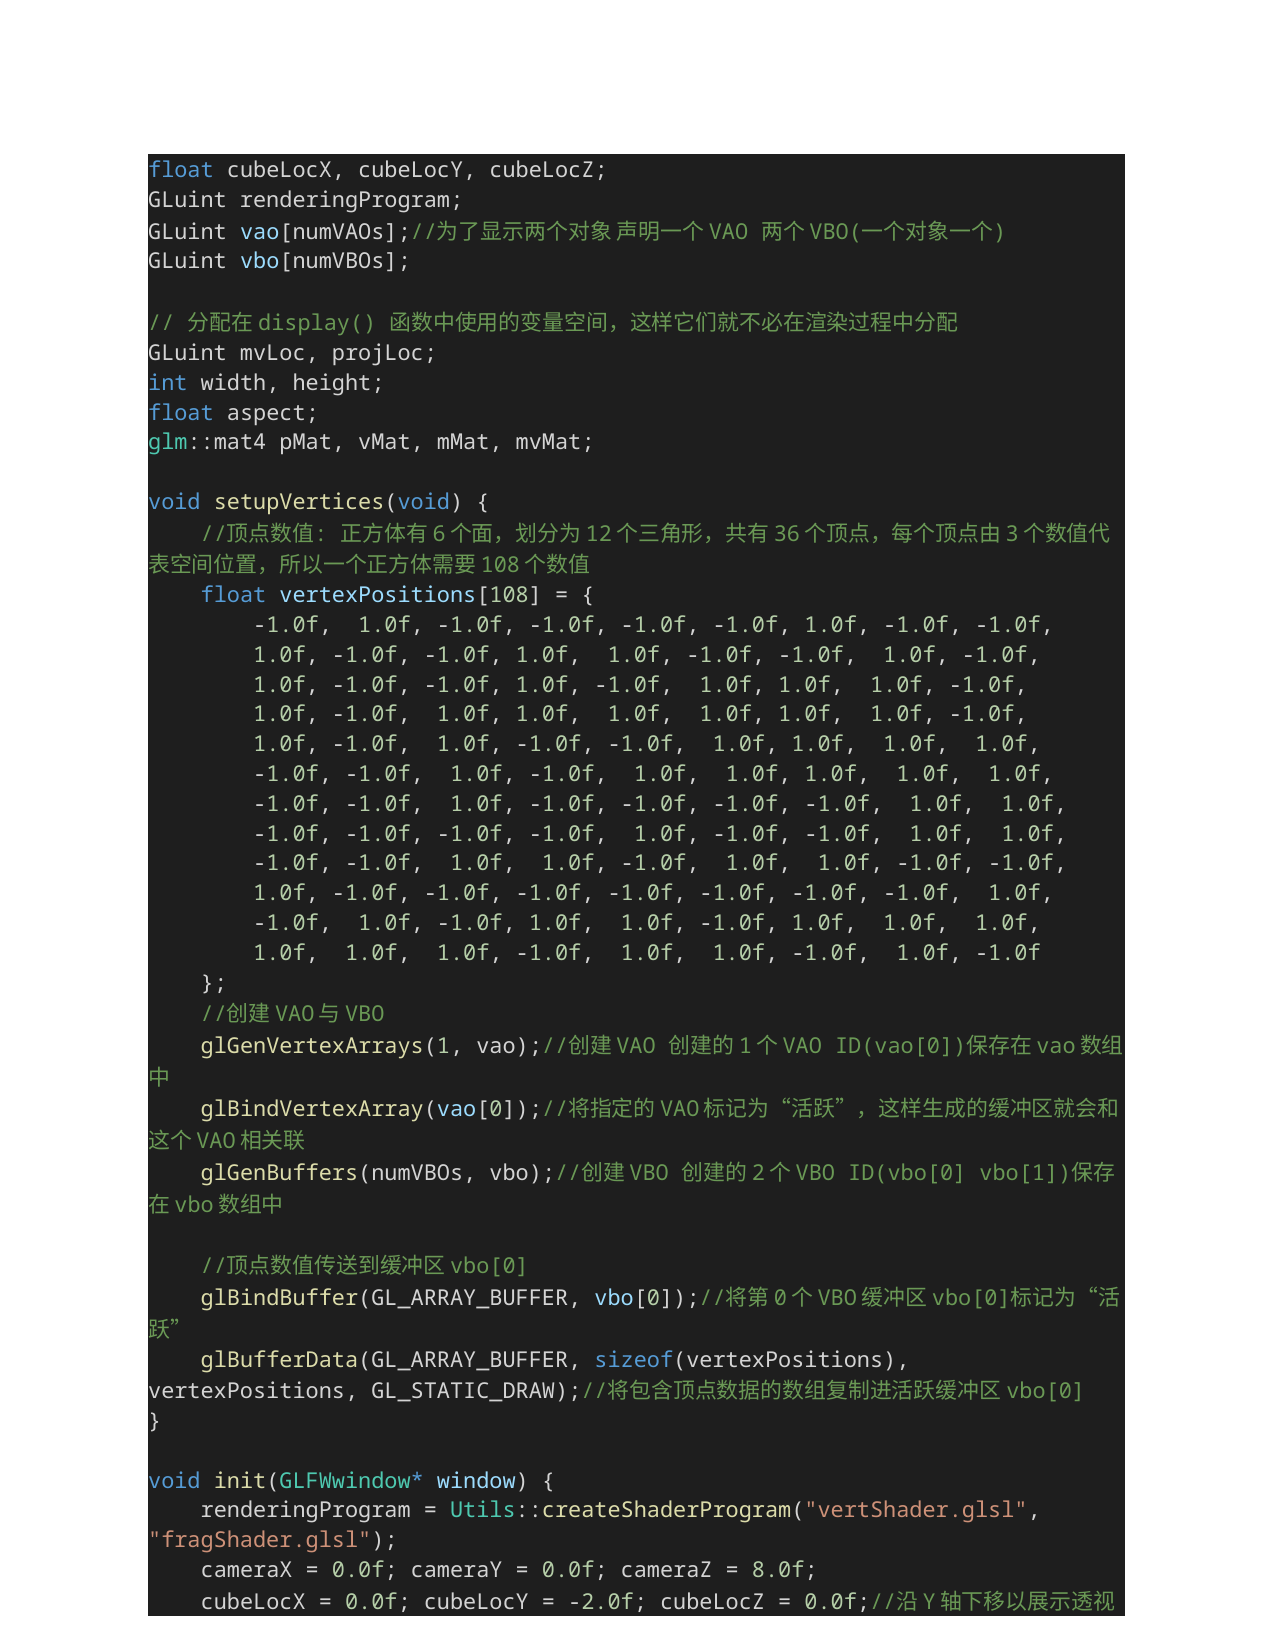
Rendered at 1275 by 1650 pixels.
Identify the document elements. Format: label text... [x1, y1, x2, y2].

text 1.0f, -1.0f, -1.0f, -1.0f, -1.0f, -1.0f, -1.0f, -1.0f, 1.0f, [148, 877, 1125, 907]
text float cubeLocX, cubeLocY, cubeLocZ; [148, 154, 1125, 184]
text -1.0f, 1.0f, -1.0f, -1.0f, -1.0f, -1.0f, 1.0f, -1.0f, -1.0f, [148, 609, 1125, 639]
text cameraX = 0.0f; cameraY = 0.0f; cameraZ = 8.0f; [148, 1554, 1125, 1584]
text //创建VAO与VBO [148, 996, 1125, 1028]
text -1.0f, -1.0f, 1.0f, -1.0f, -1.0f, -1.0f, -1.0f, 1.0f, 1.0f, [148, 788, 1125, 817]
text glBindBuffer(GL_ARRAY_BUFFER, vbo[0]);//将第0个VBO缓冲区 vbo[0]标记为“活跃” [148, 1280, 1125, 1343]
text 1.0f, -1.0f, -1.0f, 1.0f, 1.0f, -1.0f, -1.0f, 1.0f, -1.0f, [148, 639, 1125, 668]
text }; [148, 966, 1125, 996]
text GLuint renderingProgram; [148, 184, 1125, 214]
text -1.0f, -1.0f, 1.0f, 1.0f, -1.0f, 1.0f, 1.0f, -1.0f, -1.0f, [148, 847, 1125, 877]
text 1.0f, -1.0f, 1.0f, -1.0f, -1.0f, 1.0f, 1.0f, 1.0f, 1.0f, [148, 728, 1125, 758]
text 1.0f, -1.0f, -1.0f, 1.0f, -1.0f, 1.0f, 1.0f, 1.0f, -1.0f, [148, 668, 1125, 698]
text // 分配在 display() 函数中使用的变量空间，这样它们就不必在渲染过程中分配 [148, 305, 1125, 337]
text -1.0f, -1.0f, 1.0f, -1.0f, 1.0f, 1.0f, 1.0f, 1.0f, 1.0f, [148, 758, 1125, 788]
text float aspect; [148, 396, 1125, 426]
text renderingProgram = Utils::createShaderProgram("vertShader.glsl", "fragShader.glsl"); [148, 1494, 1125, 1554]
text void setupVertices(void) { [148, 486, 1125, 516]
text glBufferData(GL_ARRAY_BUFFER, sizeof(vertexPositions), vertexPositions, GL_STATIC_DRAW);//将包含顶点数据的数组复制进活跃缓冲区 vbo[0] [148, 1343, 1125, 1405]
text 1.0f, -1.0f, 1.0f, 1.0f, 1.0f, 1.0f, 1.0f, 1.0f, -1.0f, [148, 698, 1125, 728]
text GLuint vbo[numVBOs]; [148, 246, 1125, 275]
text //顶点数值传送到缓冲区vbo[0] [148, 1248, 1125, 1280]
text float vertexPositions[108] = { [148, 579, 1125, 609]
text GLuint mvLoc, projLoc; [148, 337, 1125, 367]
text int width, height; [148, 367, 1125, 396]
text 1.0f, 1.0f, 1.0f, -1.0f, 1.0f, 1.0f, -1.0f, 1.0f, -1.0f [148, 937, 1125, 966]
text glm::mat4 pMat, vMat, mMat, mvMat; [148, 426, 1125, 456]
text -1.0f, 1.0f, -1.0f, 1.0f, 1.0f, -1.0f, 1.0f, 1.0f, 1.0f, [148, 907, 1125, 937]
text glGenBuffers(numVBOs, vbo);//创建VBO 创建的2个VBO ID(vbo[0] vbo[1])保存在vbo数组中 [148, 1155, 1125, 1218]
text cubeLocX = 0.0f; cubeLocY = -2.0f; cubeLocZ = 0.0f;//沿Y轴下移以展示透视 [148, 1584, 1125, 1616]
text //顶点数值: 正方体有6个面，划分为12个三角形，共有36个顶点，每个顶点由3个数值代表空间位置，所以一个正方体需要108个数值 [148, 516, 1125, 579]
text glGenVertexArrays(1, vao);//创建VAO 创建的1个VAO ID(vao[0])保存在vao数组中 [148, 1028, 1125, 1091]
text GLuint vao[numVAOs];//为了显示两个对象 声明一个VAO 两个VBO(一个对象一个) [148, 214, 1125, 246]
text -1.0f, -1.0f, -1.0f, -1.0f, 1.0f, -1.0f, -1.0f, 1.0f, 1.0f, [148, 817, 1125, 847]
text void init(GLFWwindow* window) { [148, 1465, 1125, 1494]
text glBindVertexArray(vao[0]);//将指定的VAO标记为“活跃”，这样生成的缓冲区就会和这个VAO相关联 [148, 1091, 1125, 1155]
text } [148, 1405, 1125, 1435]
